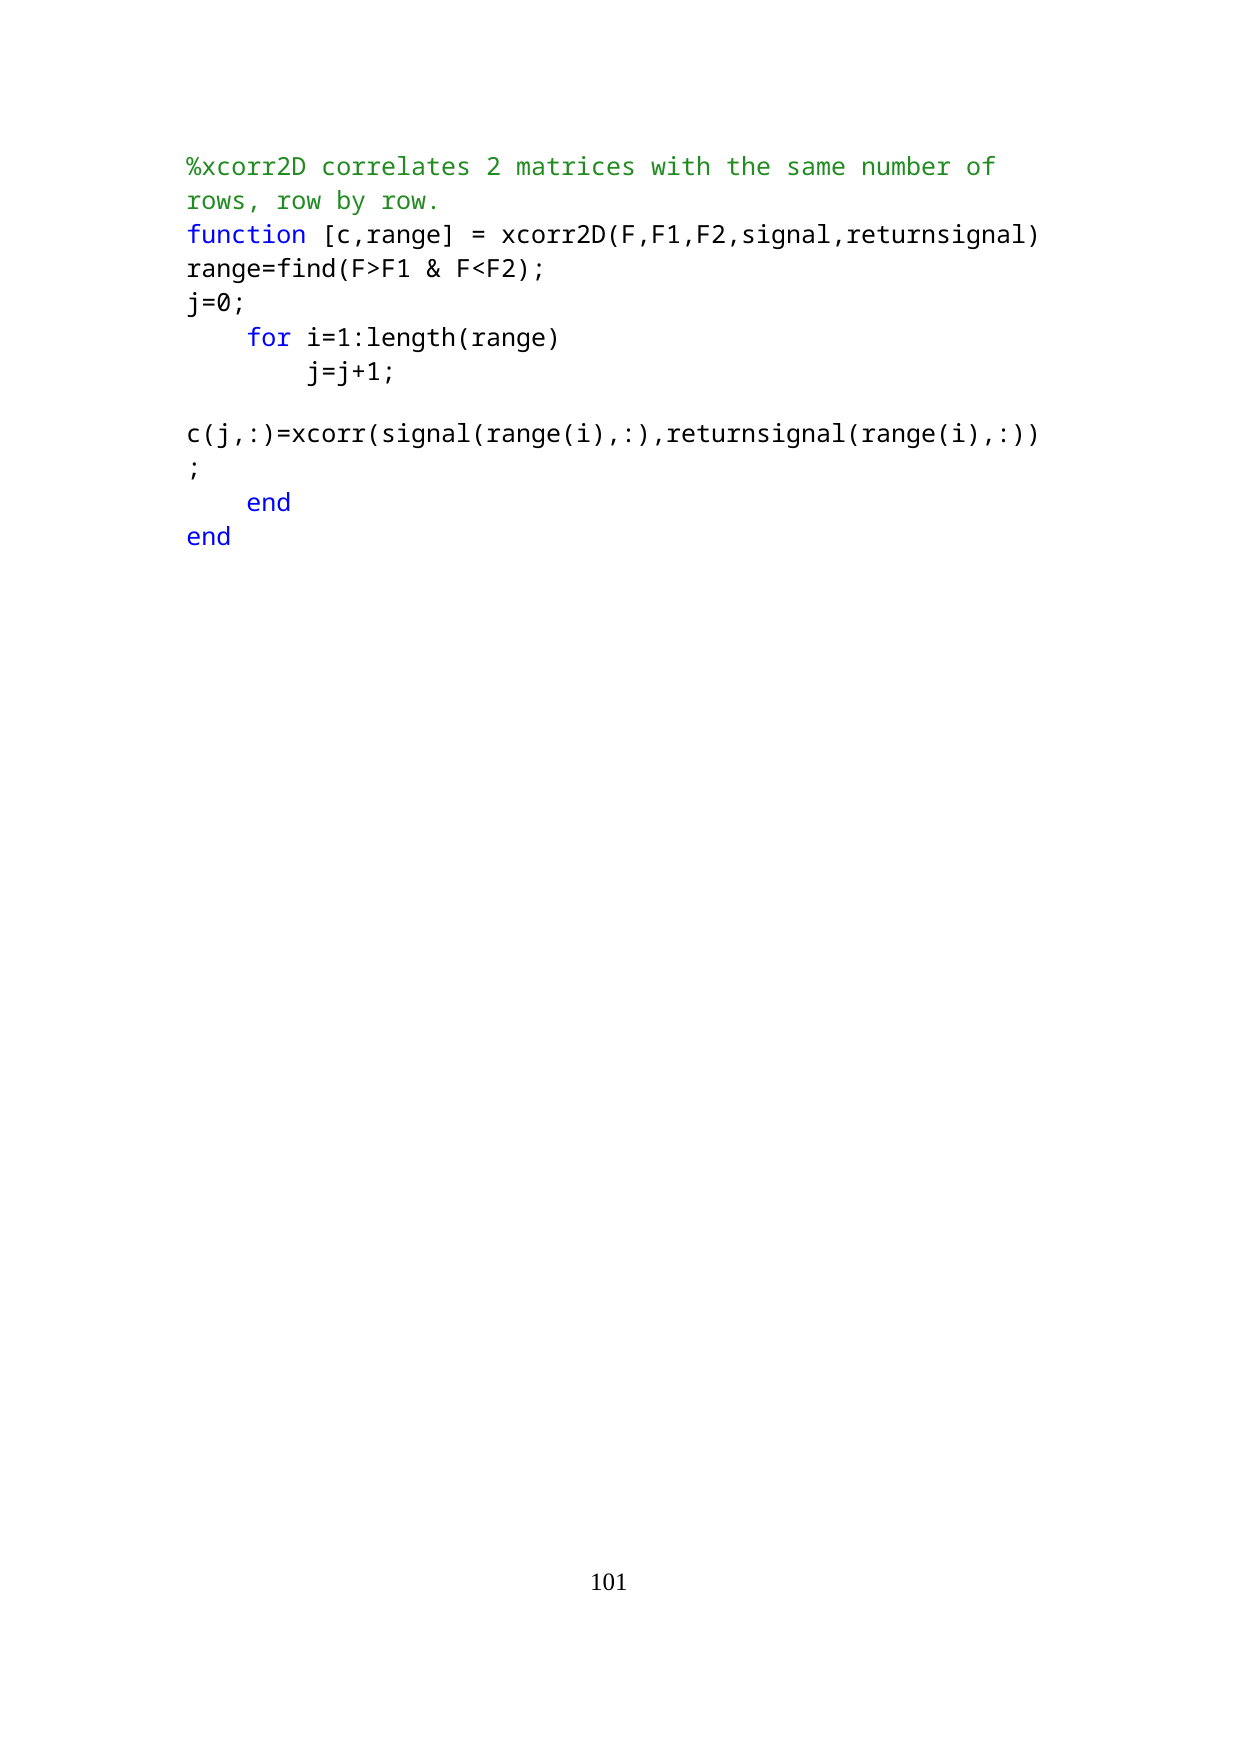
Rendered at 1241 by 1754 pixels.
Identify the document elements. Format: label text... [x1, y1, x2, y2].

text j=j+1; [186, 353, 1049, 387]
text %xcorr2D correlates 2 matrices with the same number of rows, row by row. [186, 149, 1049, 217]
text end [186, 518, 1049, 552]
text for i=1:length(range) [186, 319, 1049, 353]
text c(j,:)=xcorr(signal(range(i),:),returnsignal(range(i),:)); [186, 387, 1049, 484]
text range=find(F>F1 & F<F2); [186, 251, 1049, 285]
text end [186, 484, 1049, 518]
text function [c,range] = xcorr2D(F,F1,F2,signal,returnsignal) [186, 217, 1049, 251]
text j=0; [186, 285, 1049, 319]
